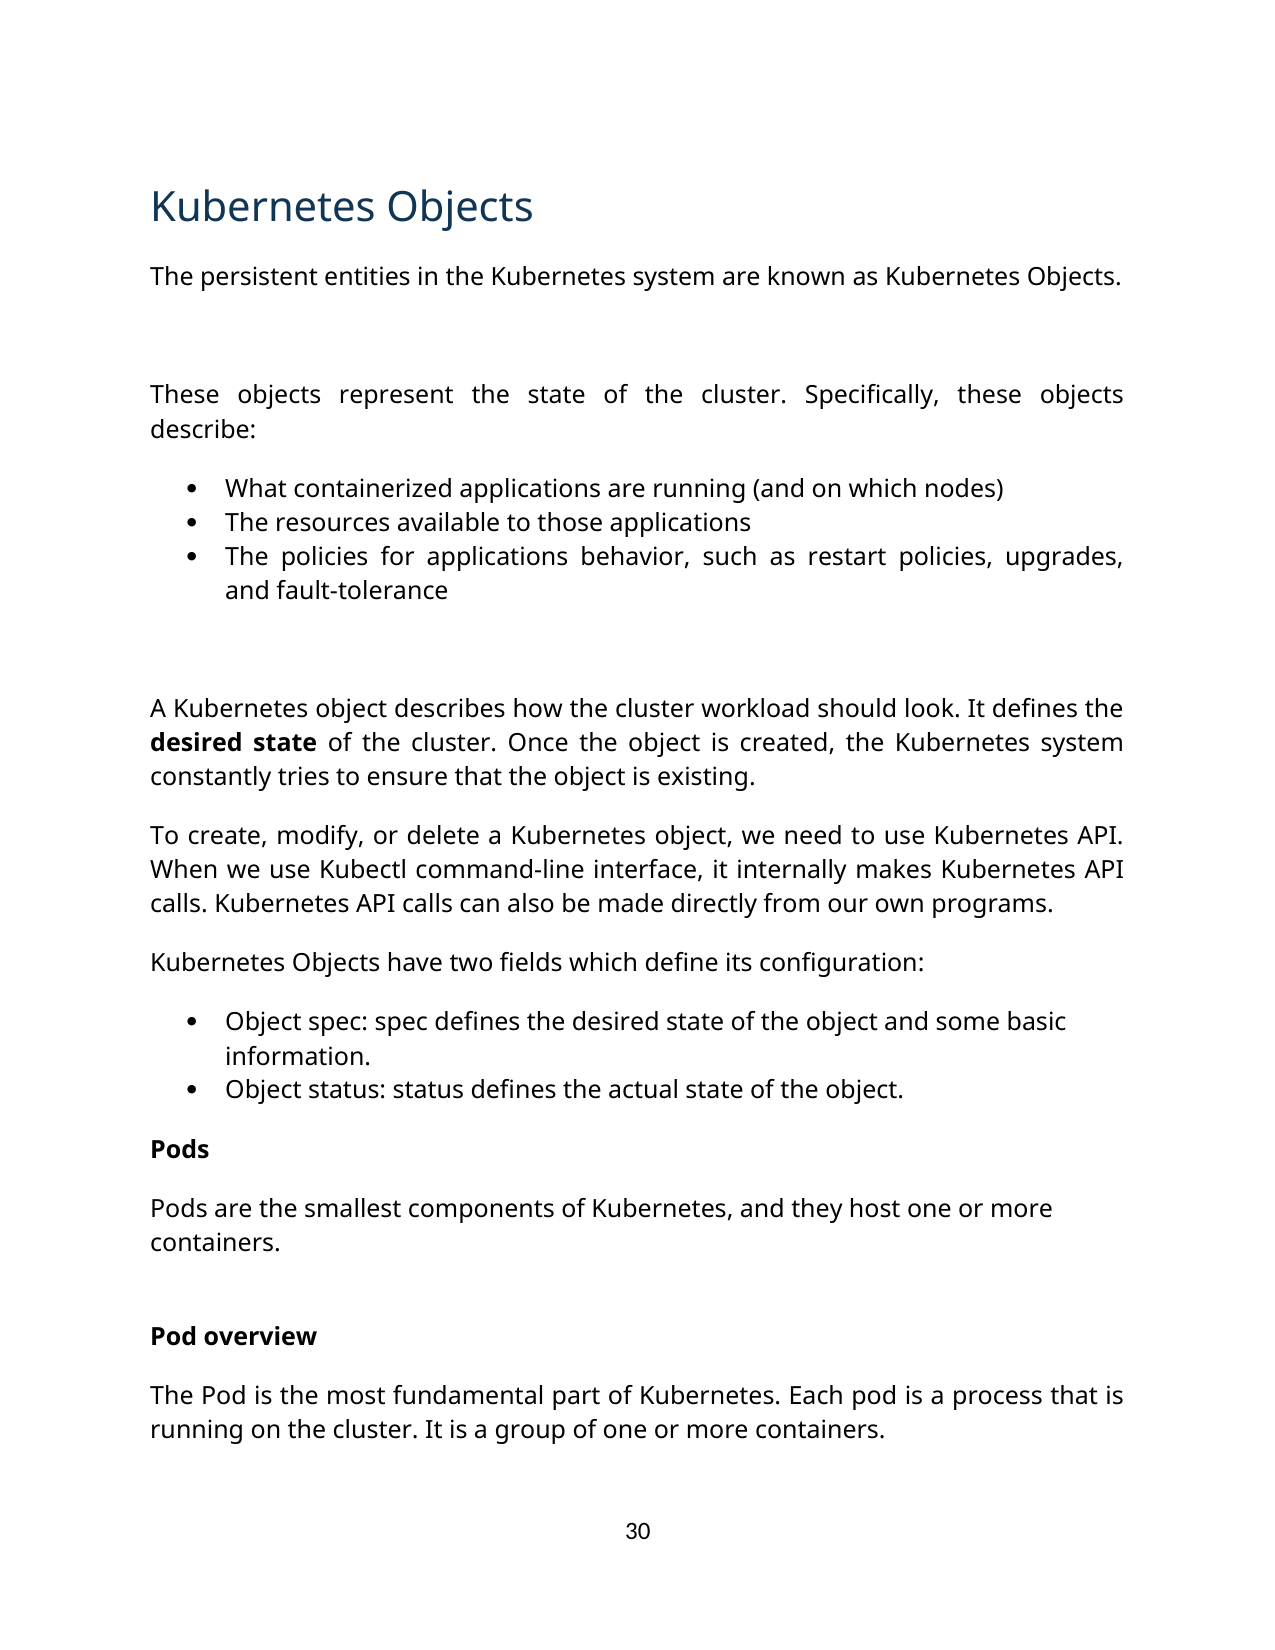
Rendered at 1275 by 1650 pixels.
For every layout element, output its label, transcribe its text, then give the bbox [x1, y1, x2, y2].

text To create, modify, or delete a Kubernetes object, we need to use Kubernetes API. When we use Kubectl command-line interface, it internally makes Kubernetes API calls. Kubernetes API calls can also be made directly from our own programs. [150, 818, 1125, 920]
text Pod overview [150, 1318, 1125, 1353]
subtitle Kubernetes Objects [150, 177, 1125, 234]
text These objects represent the state of the cluster. Specifically, these objects describe: [150, 377, 1125, 445]
text A Kubernetes object describes how the cluster workload should look. It defines the desired state of the cluster. Once the object is created, the Kubernetes system constantly tries to ensure that the object is existing. [150, 691, 1125, 793]
text Pods [150, 1131, 1125, 1165]
text The persistent entities in the Kubernetes system are known as Kubernetes Objects. [150, 259, 1125, 293]
text Kubernetes Objects have two fields which define its configuration: [150, 945, 1125, 979]
list What containerized applications are running (and on which nodes) [187, 470, 1125, 504]
list Object status: status defines the actual state of the object. [187, 1072, 1125, 1106]
text The Pod is the most fundamental part of Kubernetes. Each pod is a process that is running on the cluster. It is a group of one or more containers. [150, 1378, 1125, 1446]
list The resources available to those applications [187, 504, 1125, 538]
text Pods are the smallest components of Kubernetes, and they host one or more containers. [150, 1190, 1125, 1258]
list Object spec: spec defines the desired state of the object and some basic information. [187, 1004, 1125, 1072]
list The policies for applications behavior, such as restart policies, upgrades, and fault-tolerance [187, 538, 1125, 607]
